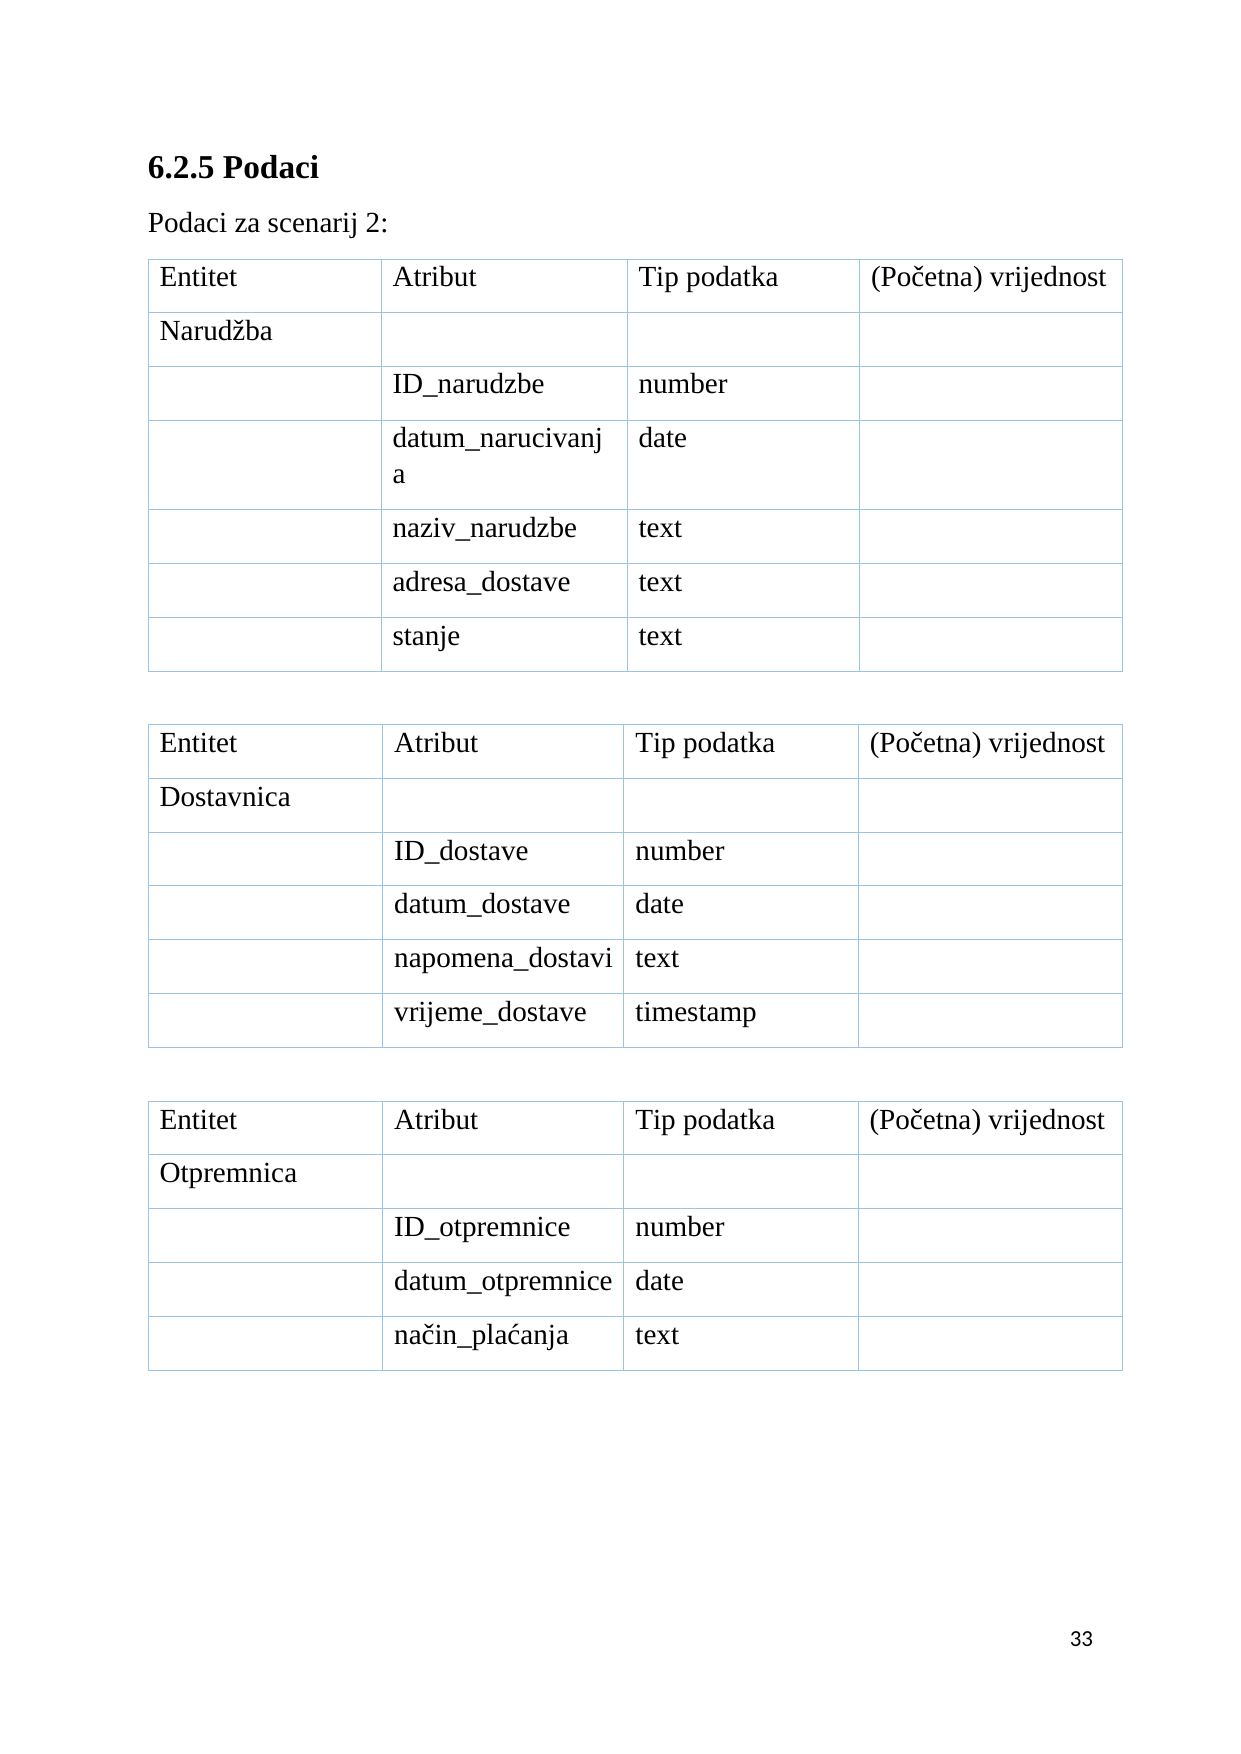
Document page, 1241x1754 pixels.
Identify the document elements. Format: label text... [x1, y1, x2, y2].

table_cell text [628, 564, 859, 617]
table_cell number [624, 833, 858, 885]
table_cell [859, 994, 1122, 1047]
table_cell [860, 421, 1122, 509]
table_cell [149, 510, 381, 563]
table_cell [149, 940, 382, 993]
table_cell datum_dostave [383, 886, 623, 939]
table_cell stanje [382, 618, 627, 671]
table_header (Početna) vrijednost [859, 1102, 1122, 1154]
table_cell Otpremnica [149, 1155, 382, 1208]
table_cell način_plaćanja [383, 1317, 623, 1369]
table_cell [149, 833, 382, 885]
table_cell [383, 779, 623, 832]
table_cell [859, 1155, 1122, 1208]
table_cell [628, 313, 859, 366]
table_cell napomena_dostavi [383, 940, 623, 993]
table_cell datum_narucivanja [382, 421, 627, 509]
table_cell ID_otpremnice [383, 1209, 623, 1262]
subtitle 6.2.5 Podaci [148, 148, 1093, 186]
table_cell number [628, 367, 859, 419]
table_cell vrijeme_dostave [383, 994, 623, 1047]
table_header Tip podatka [624, 1102, 858, 1154]
table_cell [383, 1155, 623, 1208]
table_cell [149, 1263, 382, 1316]
table_cell [860, 313, 1122, 366]
table_cell [859, 833, 1122, 885]
table_cell [149, 886, 382, 939]
table_cell text [628, 510, 859, 563]
table_cell text [628, 618, 859, 671]
table_cell date [624, 886, 858, 939]
table_header Tip podatka [624, 725, 858, 778]
table_cell [149, 421, 381, 509]
table_header (Početna) vrijednost [860, 260, 1122, 312]
table_header Tip podatka [628, 260, 859, 312]
table_cell ID_dostave [383, 833, 623, 885]
table_cell [149, 618, 381, 671]
table_cell [149, 1317, 382, 1369]
table_cell text [624, 1317, 858, 1369]
table_cell [149, 994, 382, 1047]
table_cell [859, 1209, 1122, 1262]
table_header Entitet [149, 1102, 382, 1154]
table_cell naziv_narudzbe [382, 510, 627, 563]
table_header Atribut [383, 725, 623, 778]
table_cell [624, 779, 858, 832]
table_cell [860, 510, 1122, 563]
table_cell timestamp [624, 994, 858, 1047]
table_cell [149, 367, 381, 419]
table_cell [860, 564, 1122, 617]
table_cell ID_narudzbe [382, 367, 627, 419]
table_header Atribut [382, 260, 627, 312]
table_cell Dostavnica [149, 779, 382, 832]
table_header (Početna) vrijednost [859, 725, 1122, 778]
table_cell [382, 313, 627, 366]
table_cell [860, 367, 1122, 419]
table_header Atribut [383, 1102, 623, 1154]
table_cell [859, 940, 1122, 993]
table_cell [859, 779, 1122, 832]
table_cell [859, 1317, 1122, 1369]
table_cell number [624, 1209, 858, 1262]
text Podaci za scenarij 2: [148, 206, 1093, 239]
table_cell [149, 564, 381, 617]
table_header Entitet [149, 725, 382, 778]
table_cell adresa_dostave [382, 564, 627, 617]
table_header Entitet [149, 260, 381, 312]
table_cell [860, 618, 1122, 671]
table_cell [859, 886, 1122, 939]
table_cell Narudžba [149, 313, 381, 366]
table_cell date [624, 1263, 858, 1316]
table_cell [149, 1209, 382, 1262]
table_cell [859, 1263, 1122, 1316]
table_cell datum_otpremnice [383, 1263, 623, 1316]
table_cell date [628, 421, 859, 509]
table_cell text [624, 940, 858, 993]
table_cell [624, 1155, 858, 1208]
